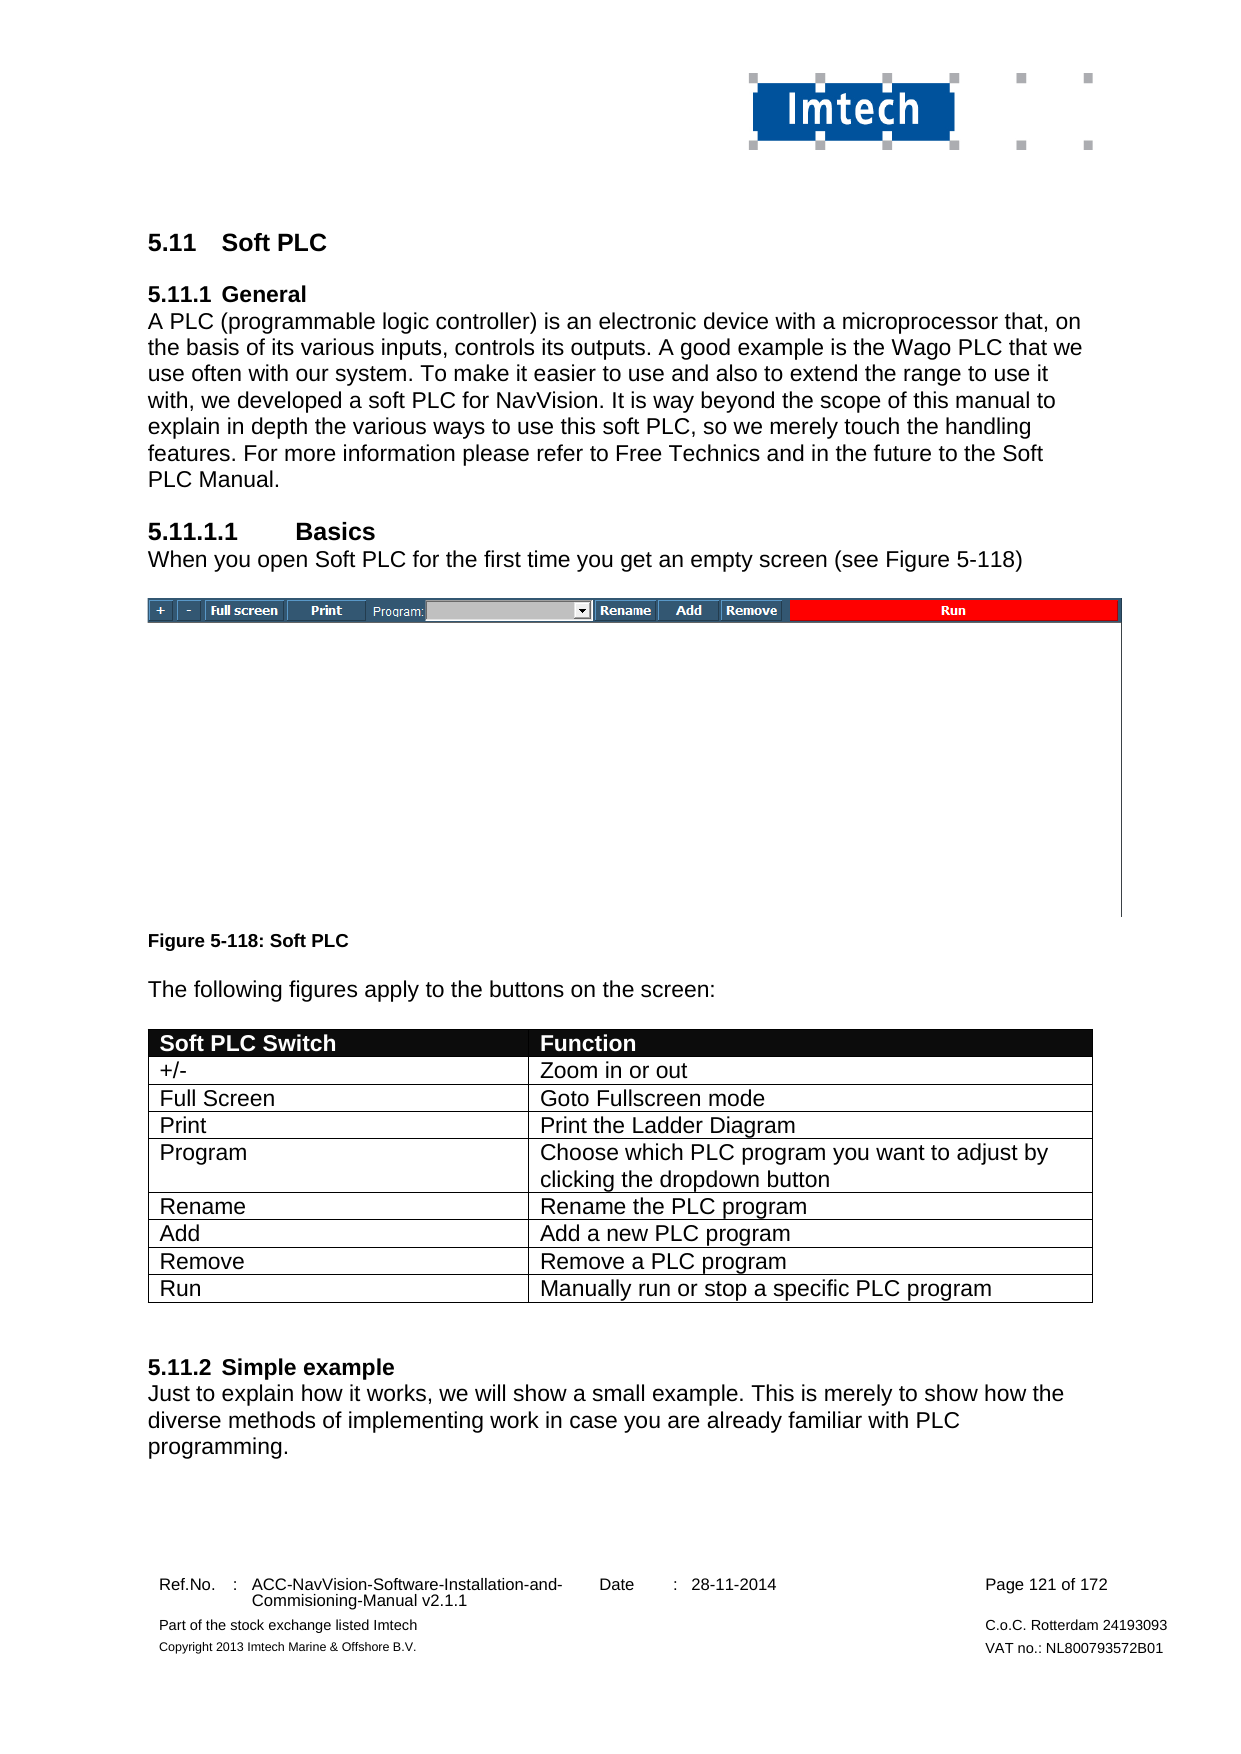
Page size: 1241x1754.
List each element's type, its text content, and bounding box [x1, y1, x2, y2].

table_header Soft PLC Switch [149, 1030, 528, 1056]
table_cell +/- [149, 1057, 528, 1083]
table_cell Program [149, 1139, 528, 1192]
picture [748, 73, 1093, 150]
table_cell Print the Ladder Diagram [529, 1112, 1092, 1138]
table_cell Full Screen [149, 1085, 528, 1111]
table_cell Rename [149, 1193, 528, 1219]
table_cell Run [149, 1275, 528, 1302]
table_cell Rename the PLC program [529, 1193, 1092, 1219]
subtitle General [148, 281, 1093, 308]
table_cell Manually run or stop a specific PLC program [529, 1275, 1092, 1302]
subtitle Simple example [148, 1354, 1093, 1380]
table_cell Add a new PLC program [529, 1220, 1092, 1247]
text Just to explain how it works, we will show a small example. This is merely to show how the diverse methods of implementing work in case you are already familiar with PLC programming. [148, 1380, 1093, 1459]
text A PLC (programmable logic controller) is an electronic device with a microprocessor that, on the basis of its various inputs, controls its outputs. A good example is the Wago PLC that we use often with our system. To make it easier to use and also to extend the range to use it with, we developed a soft PLC for NavVision. It is way beyond the scope of this manual to explain in depth the various ways to use this soft PLC, so we merely touch the handling features. For more information please refer to Free Technics and in the future to the Soft PLC Manual. [148, 308, 1093, 492]
table_cell Remove a PLC program [529, 1248, 1092, 1274]
table_cell Print [149, 1112, 528, 1138]
table_cell Remove [149, 1248, 528, 1274]
table_cell Goto Fullscreen mode [529, 1085, 1092, 1111]
table_cell Choose which PLC program you want to adjust by clicking the dropdown button [529, 1139, 1092, 1192]
table_cell Add [149, 1220, 528, 1247]
table_cell Zoom in or out [529, 1057, 1092, 1083]
text The following figures apply to the buttons on the screen: [148, 976, 1093, 1002]
table_header Function [529, 1030, 1092, 1056]
picture [147, 598, 1122, 917]
subtitle Soft PLC [148, 228, 1093, 256]
subtitle Basics [148, 517, 1093, 546]
